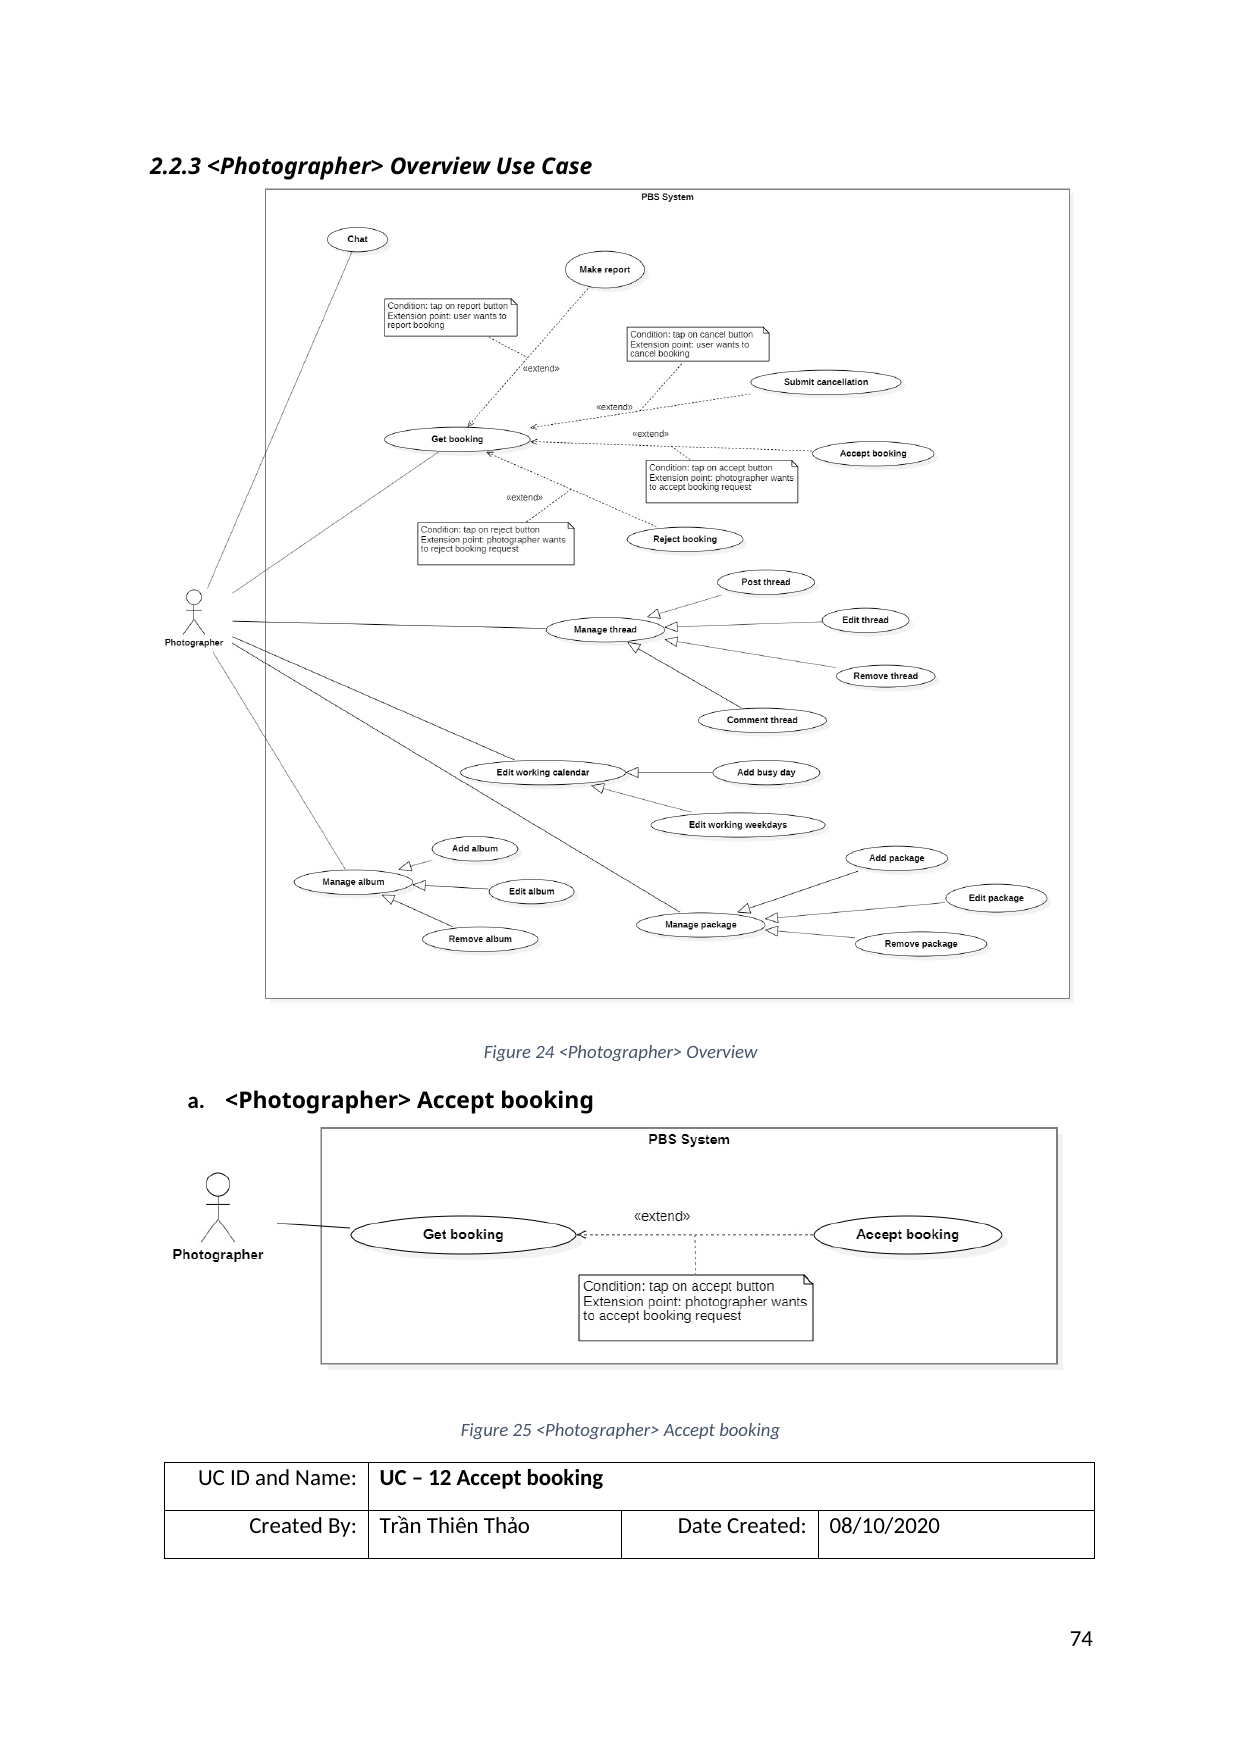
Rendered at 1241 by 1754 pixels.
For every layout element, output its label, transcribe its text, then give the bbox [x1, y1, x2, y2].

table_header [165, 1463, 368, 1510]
subtitle <Photographer> Accept booking [187, 1084, 1093, 1116]
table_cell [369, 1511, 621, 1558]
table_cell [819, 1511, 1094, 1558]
picture [150, 183, 1093, 1022]
text Figure 25 <Photographer> Accept booking [150, 1418, 1093, 1441]
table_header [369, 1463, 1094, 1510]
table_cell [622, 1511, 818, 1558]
picture [150, 1118, 1093, 1400]
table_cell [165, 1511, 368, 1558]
subtitle 2.2.3 <Photographer> Overview Use Case [150, 150, 1093, 181]
text Figure 24 <Photographer> Overview [150, 1041, 1093, 1064]
